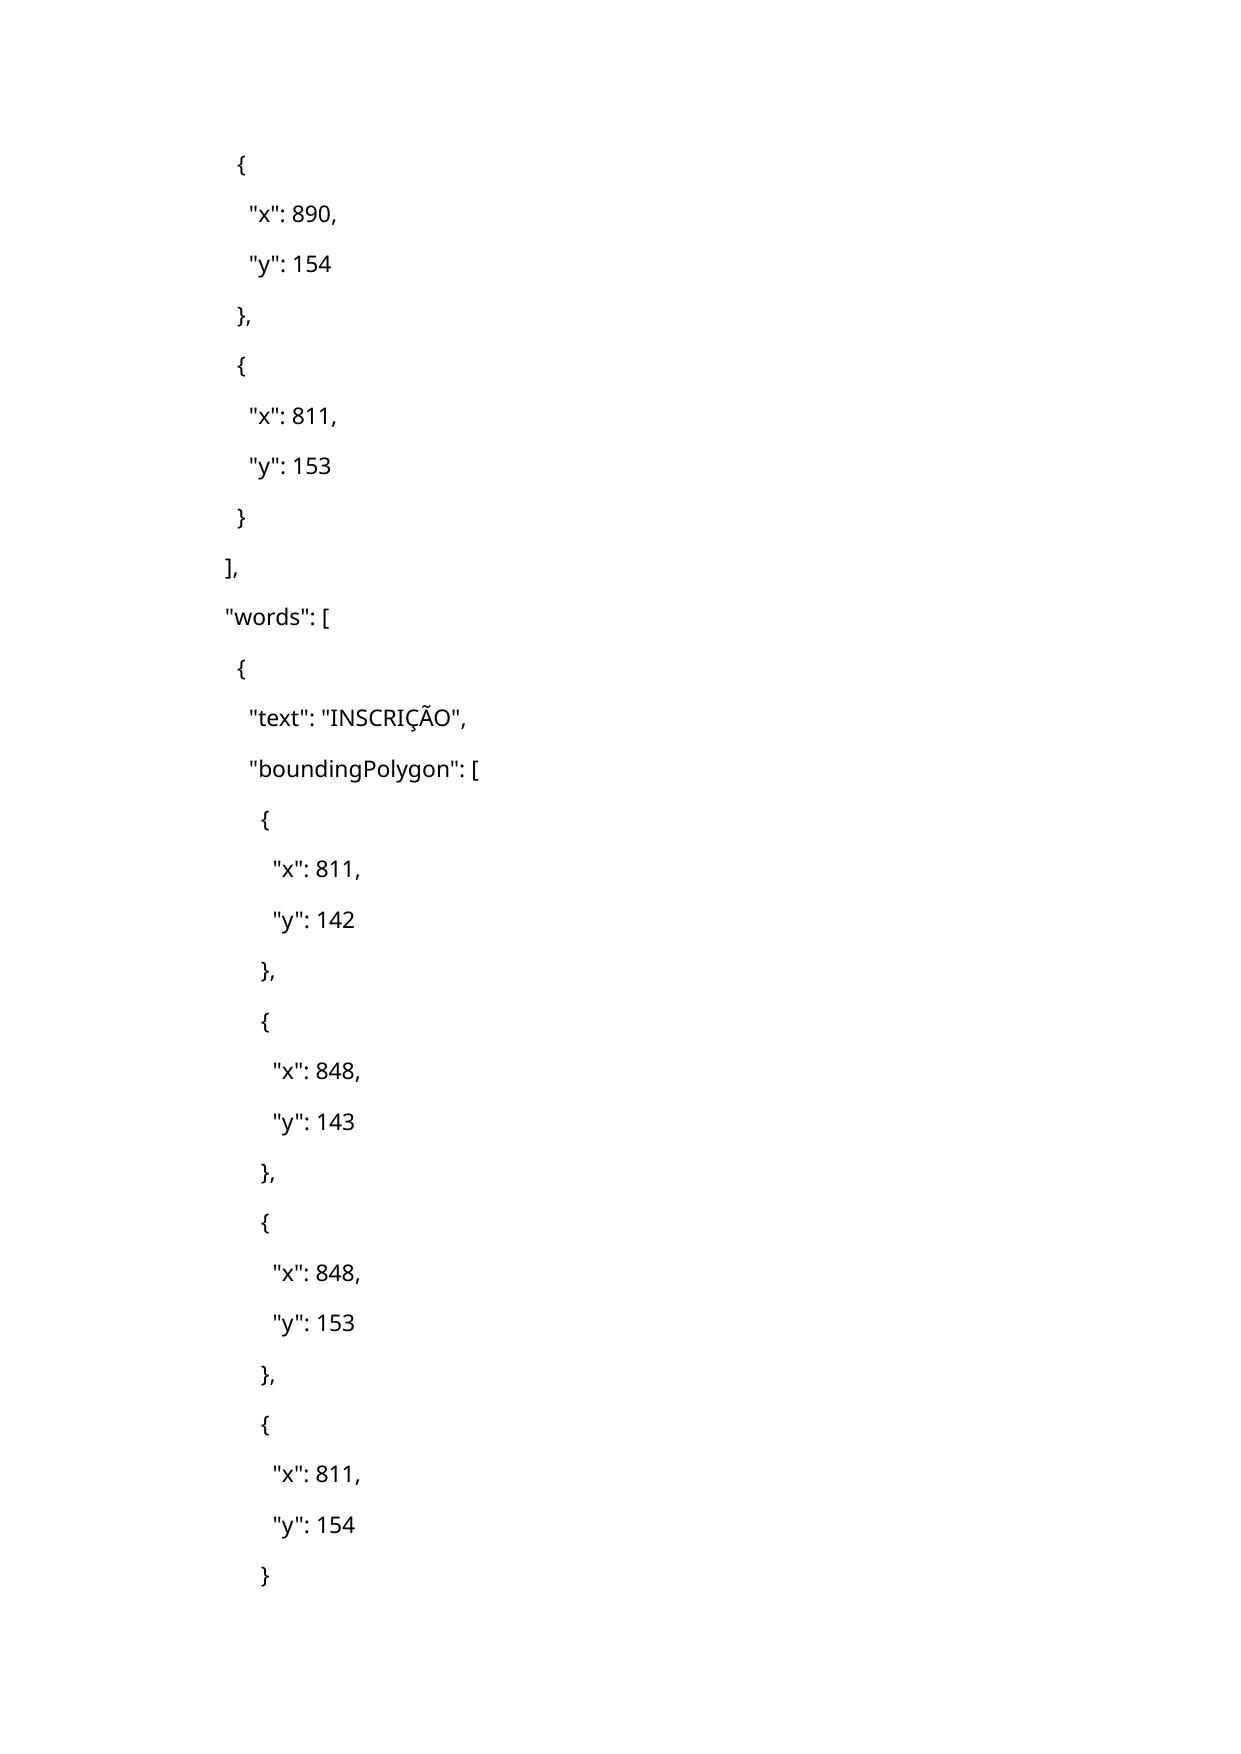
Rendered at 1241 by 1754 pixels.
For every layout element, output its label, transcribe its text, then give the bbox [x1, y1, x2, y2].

text }, [177, 1358, 1063, 1389]
text } [177, 1559, 1063, 1591]
text { [177, 349, 1063, 381]
text "x": 848, [177, 1055, 1063, 1086]
text "x": 890, [177, 198, 1063, 229]
text "y": 153 [177, 450, 1063, 481]
text }, [177, 1156, 1063, 1187]
text "words": [ [177, 601, 1063, 633]
text "y": 154 [177, 248, 1063, 280]
text { [177, 148, 1063, 179]
text "y": 153 [177, 1307, 1063, 1338]
text ], [177, 551, 1063, 582]
text { [177, 803, 1063, 834]
text "boundingPolygon": [ [177, 753, 1063, 784]
text { [177, 1206, 1063, 1238]
text }, [177, 954, 1063, 986]
text "y": 154 [177, 1509, 1063, 1540]
text "y": 142 [177, 904, 1063, 935]
text } [177, 501, 1063, 532]
text "x": 811, [177, 1458, 1063, 1490]
text "x": 811, [177, 400, 1063, 431]
text "text": "INSCRIÇÃO", [177, 702, 1063, 733]
text }, [177, 299, 1063, 330]
text "x": 848, [177, 1257, 1063, 1288]
text { [177, 1005, 1063, 1036]
text { [177, 1408, 1063, 1439]
text { [177, 652, 1063, 683]
text "x": 811, [177, 853, 1063, 885]
text "y": 143 [177, 1106, 1063, 1137]
